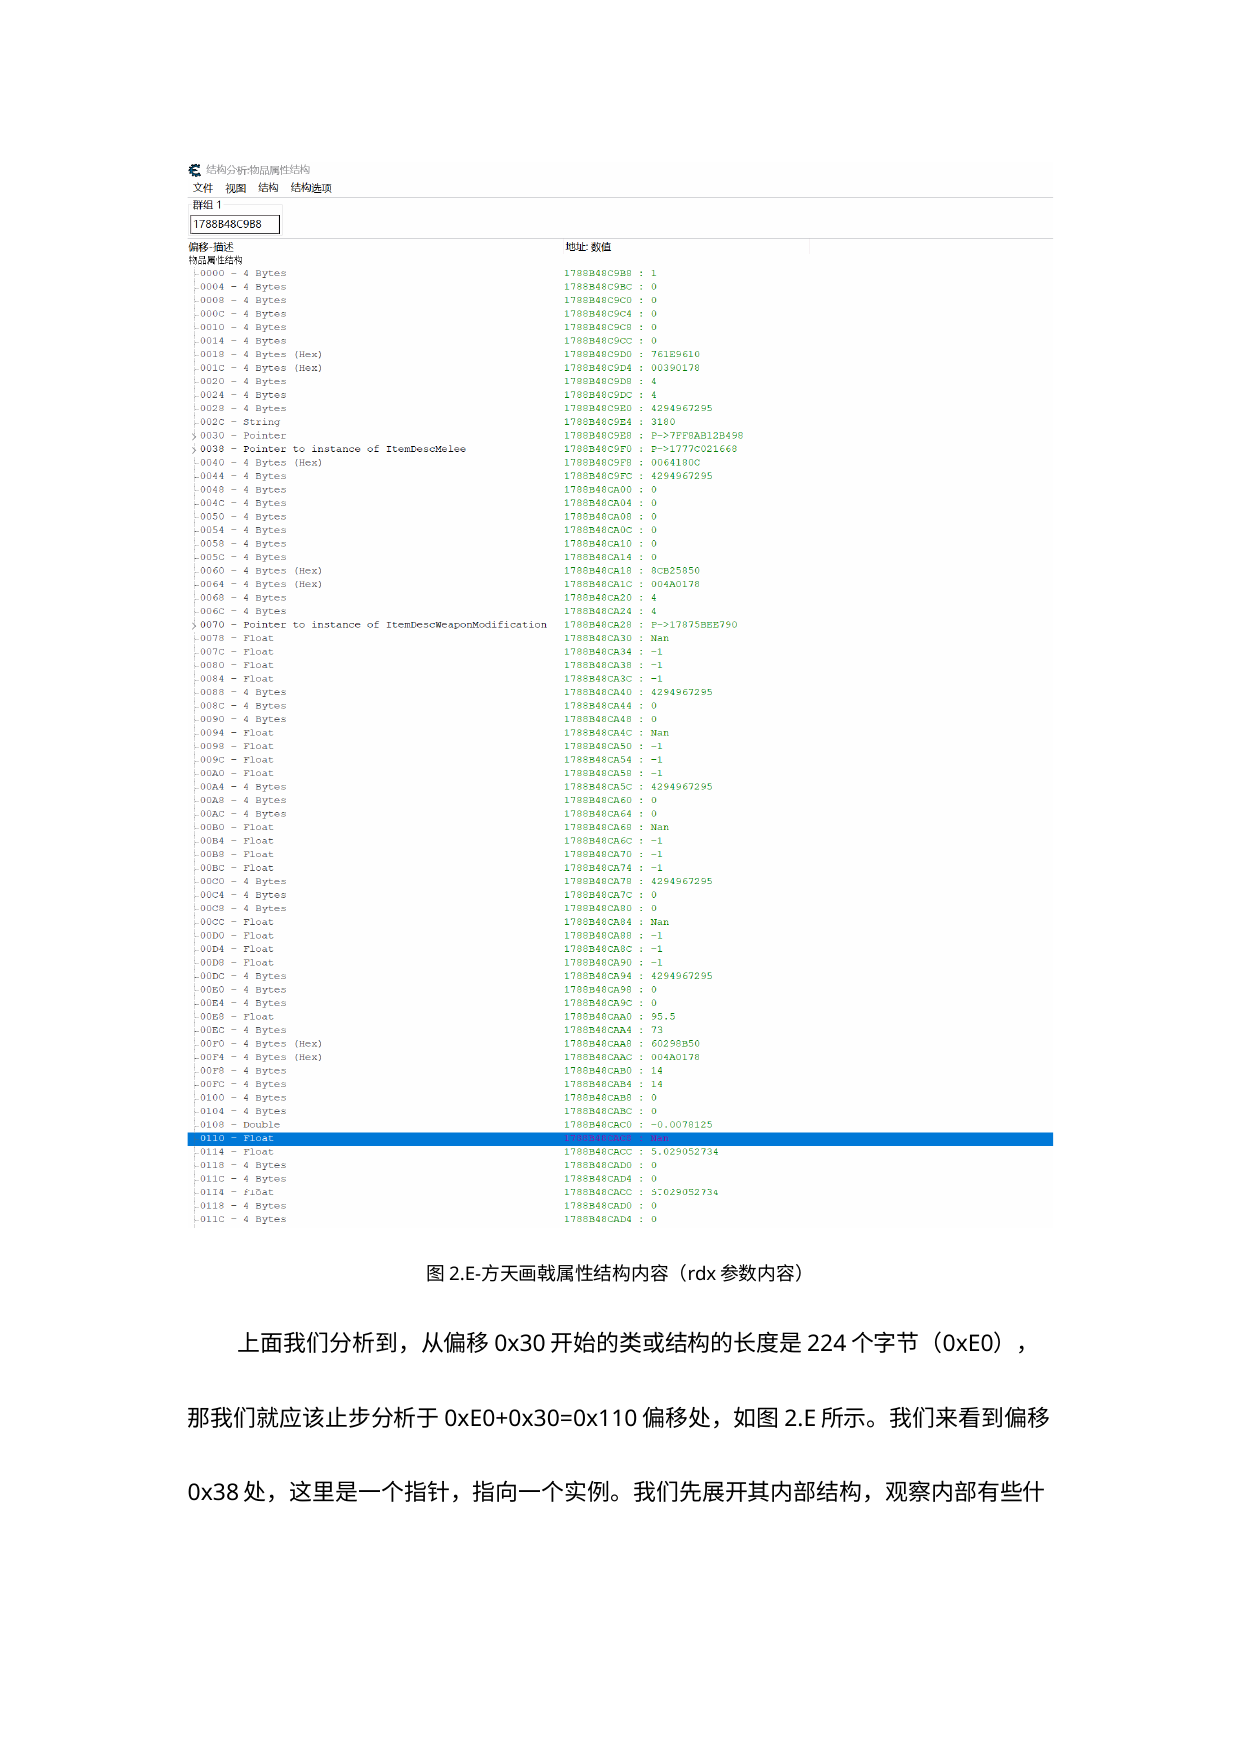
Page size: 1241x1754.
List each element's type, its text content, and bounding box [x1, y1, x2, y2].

picture [187, 162, 1054, 1228]
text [187, 1309, 1053, 1523]
text 图2.E-方天画戟属性结构内容（rdx参数内容） [187, 1256, 1053, 1288]
